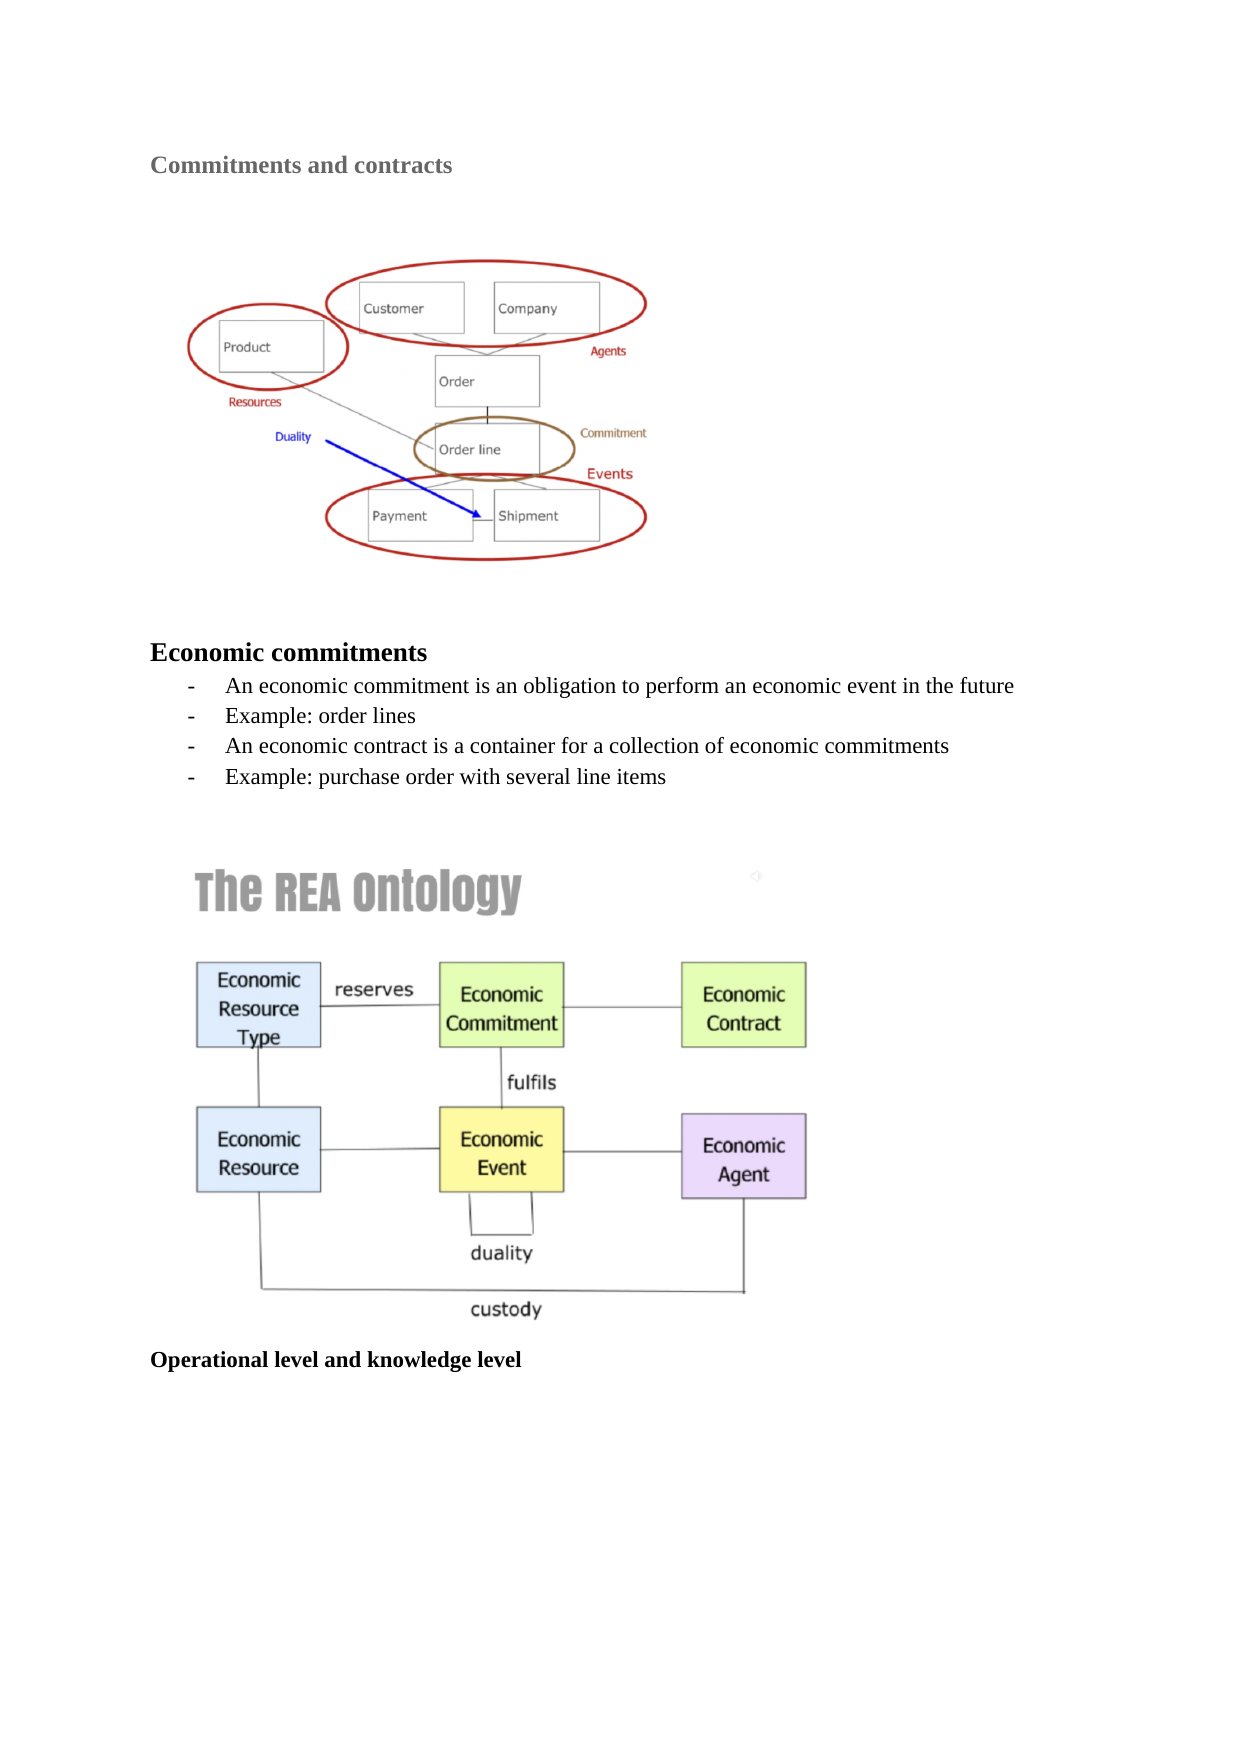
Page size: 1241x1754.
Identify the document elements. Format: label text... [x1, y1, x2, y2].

list Example: purchase order with several line items [187, 763, 1090, 789]
text Operational level and knowledge level [150, 1347, 1090, 1373]
picture [150, 853, 878, 1343]
list Example: order lines [187, 702, 1090, 729]
subtitle Commitments and contracts [150, 150, 1090, 179]
text Economic commitments [150, 636, 1090, 667]
list An economic contract is a container for a collection of economic commitments [187, 732, 1090, 759]
list An economic commitment is an obligation to perform an economic event in the future [187, 672, 1090, 698]
picture [150, 247, 718, 572]
